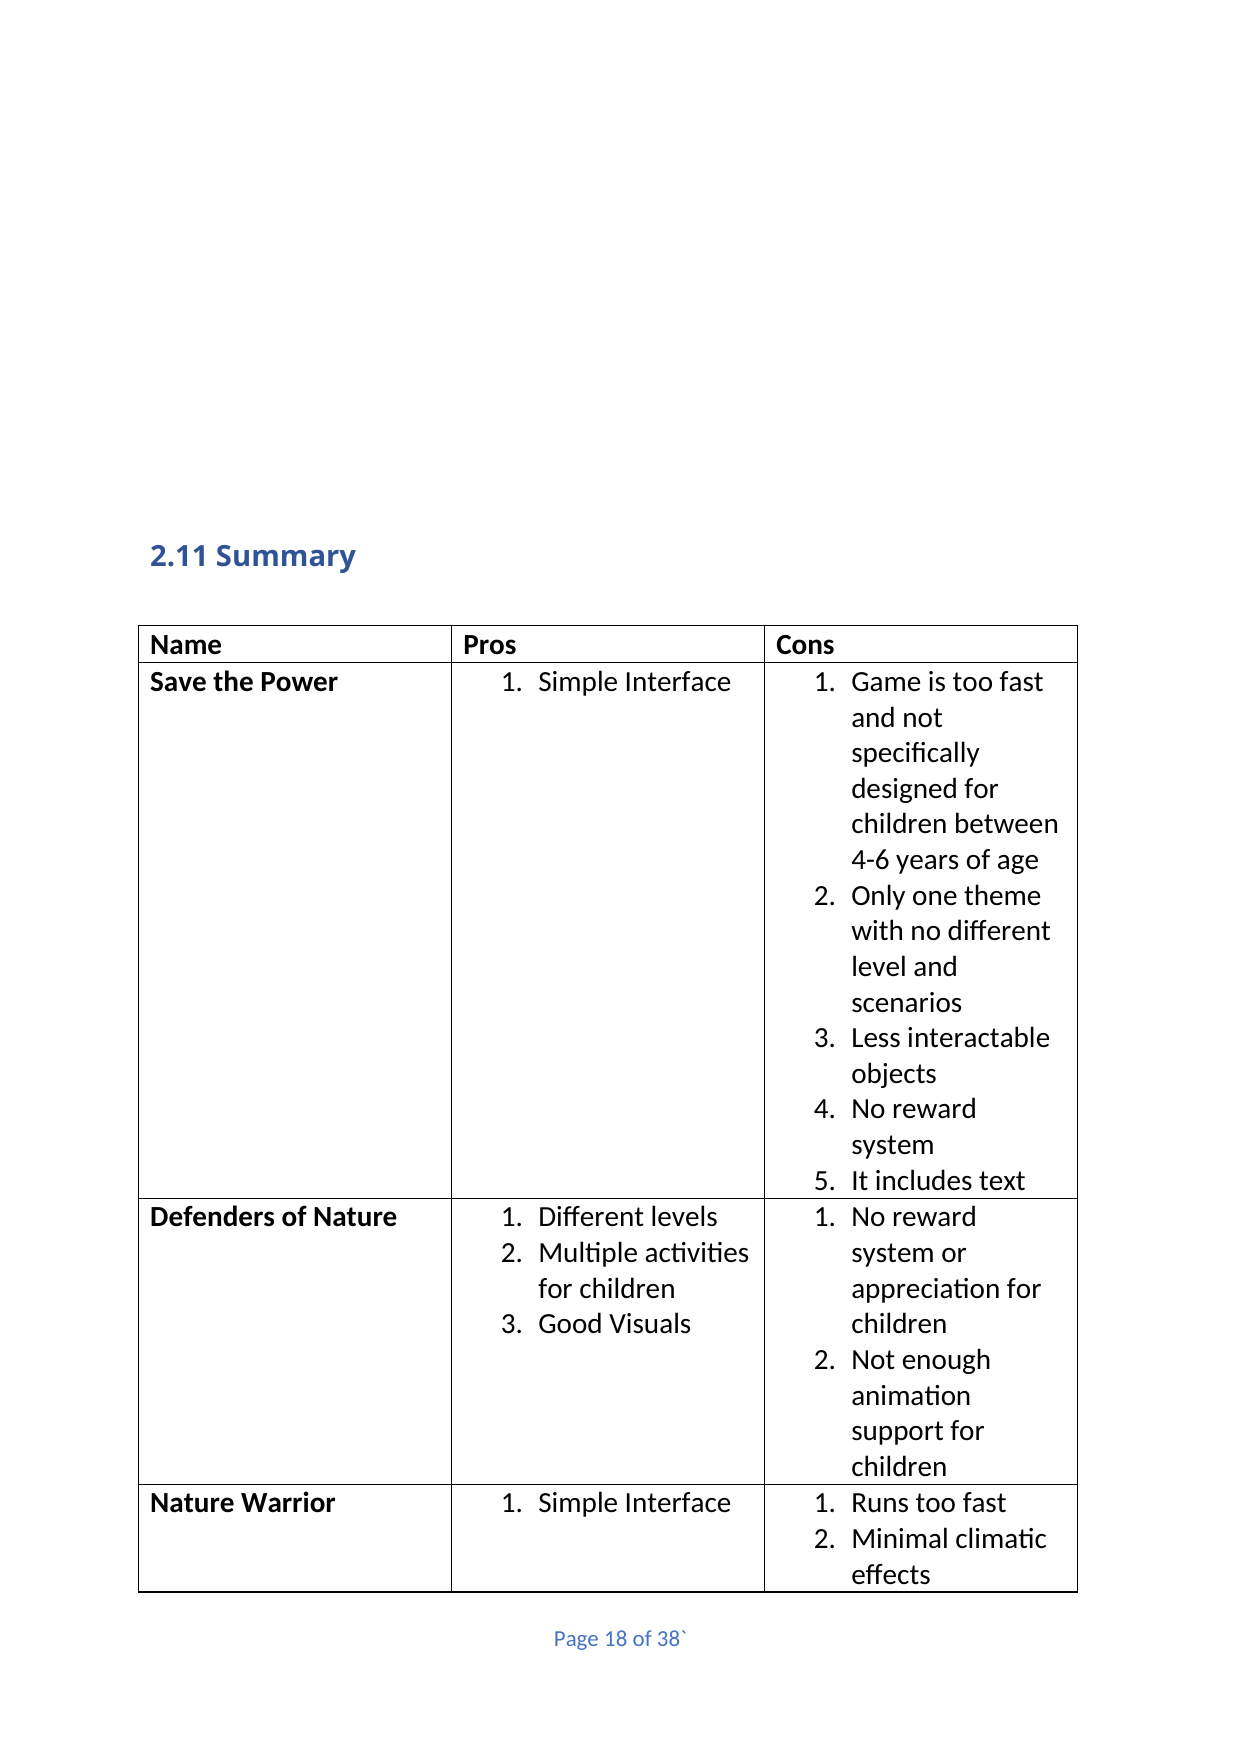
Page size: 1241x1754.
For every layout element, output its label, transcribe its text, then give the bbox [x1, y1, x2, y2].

table_cell No reward system or appreciation for children Not enough animation support for children [765, 1199, 1077, 1483]
table_cell Simple Interface [452, 663, 764, 1197]
table_cell Save the Power [139, 663, 451, 1197]
table_cell Nature Warrior [139, 1485, 451, 1591]
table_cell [765, 1485, 1077, 1591]
table_cell Simple Interface [452, 1485, 764, 1591]
table_cell Game is too fast and not specifically designed for children between 4-6 years of age Only one theme with no different level and scenarios Less interactable objects No reward system It includes text [765, 663, 1077, 1197]
table_header Cons [765, 626, 1077, 662]
table_header Name [139, 626, 451, 662]
table_header Pros [452, 626, 764, 662]
table_cell Defenders of Nature [139, 1199, 451, 1483]
table_cell Different levels Multiple activities for children Good Visuals [452, 1199, 764, 1483]
subtitle 2.11 Summary [150, 536, 1090, 575]
